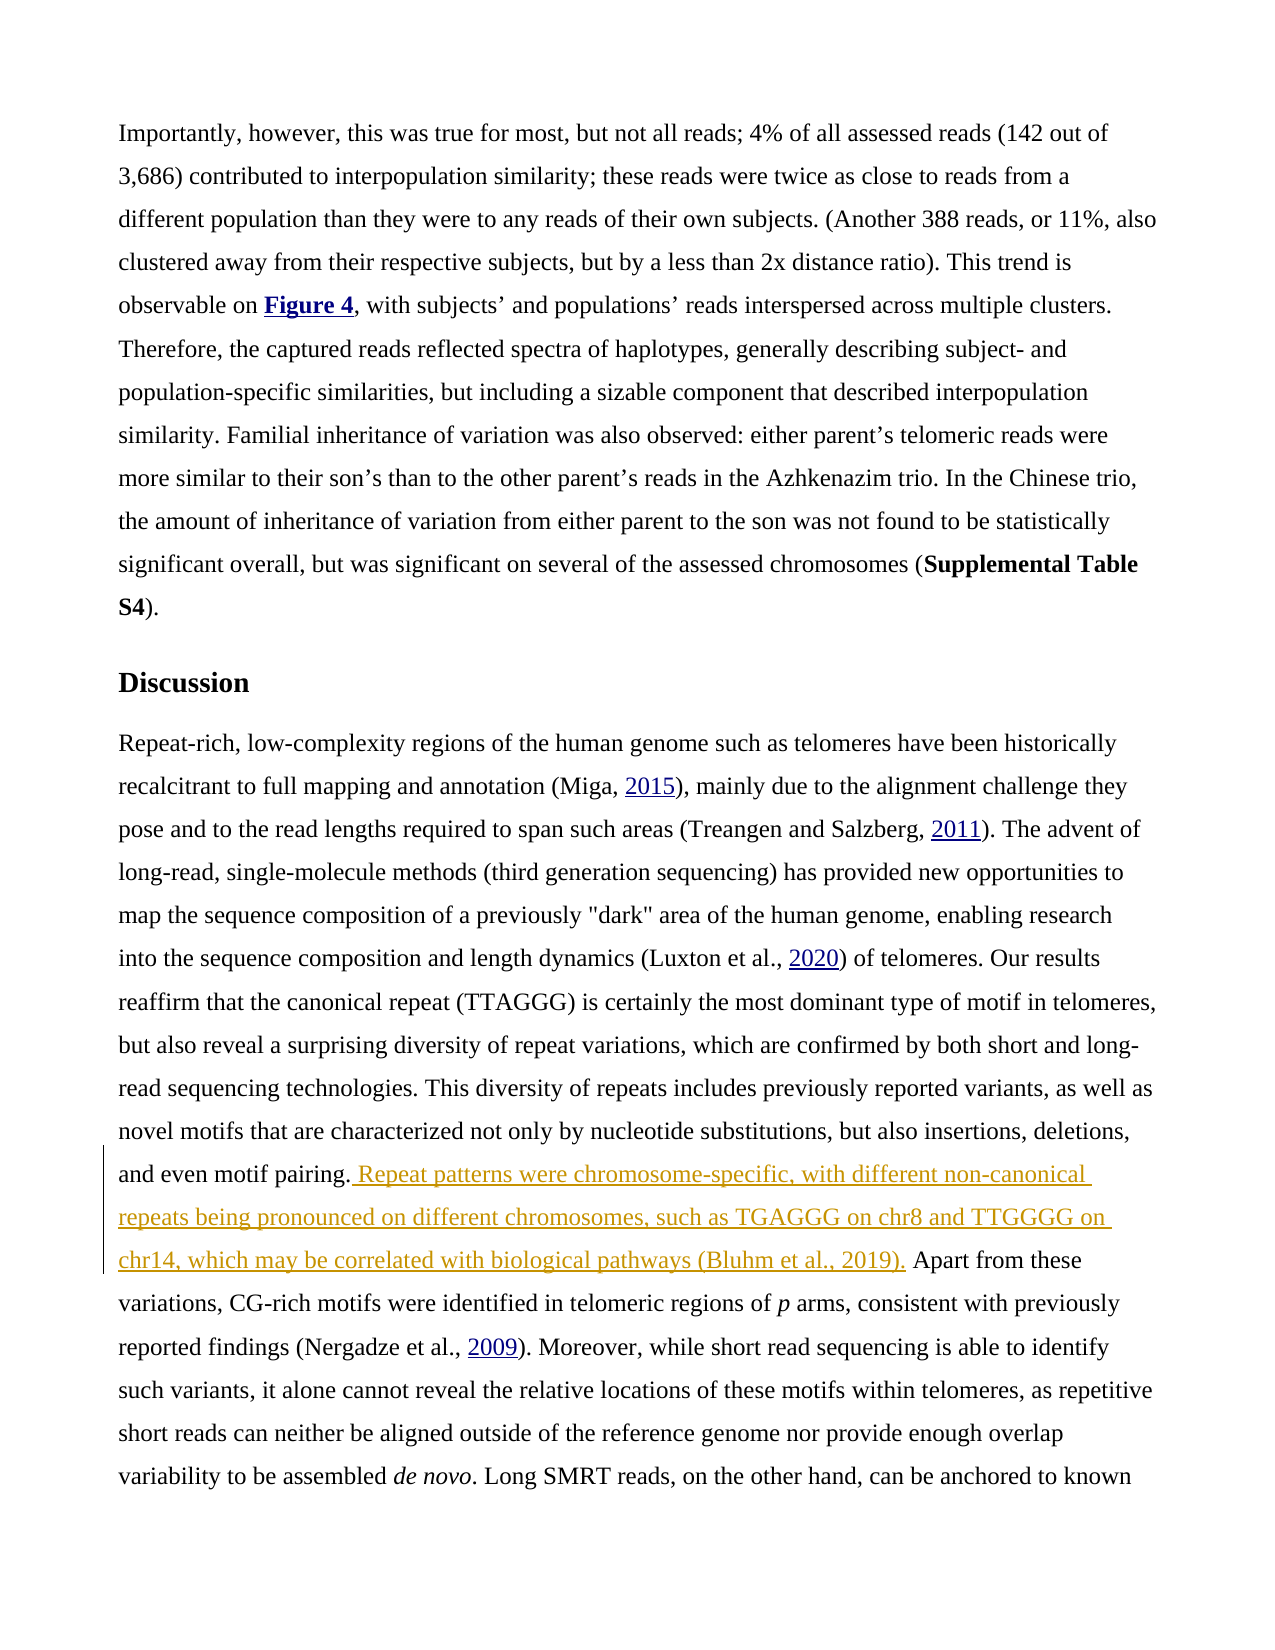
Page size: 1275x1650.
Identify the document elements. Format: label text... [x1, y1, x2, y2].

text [118, 728, 1157, 1490]
subtitle Discussion [118, 665, 1157, 699]
text Importantly, however, this was true for most, but not all reads; 4% of all assessed reads (142 out of 3,686) contributed to interpopulation similarity; these reads were twice as close to reads from a different population than they were to any reads of their own subjects. (Another 388 reads, or 11%, also clustered away from their respective subjects, but by a less than 2x distance ratio). This trend is observable on Figure 4, with subjects’ and populations’ reads interspersed across multiple clusters. Therefore, the captured reads reflected spectra of haplotypes, generally describing subject- and population-specific similarities, but including a sizable component that described interpopulation similarity. Familial inheritance of variation was also observed: either parent’s telomeric reads were more similar to their son’s than to the other parent’s reads in the Azhkenazim trio. In the Chinese trio, the amount of inheritance of variation from either parent to the son was not found to be statistically significant overall, but was significant on several of the assessed chromosomes (Supplemental Table S4). [118, 118, 1157, 621]
